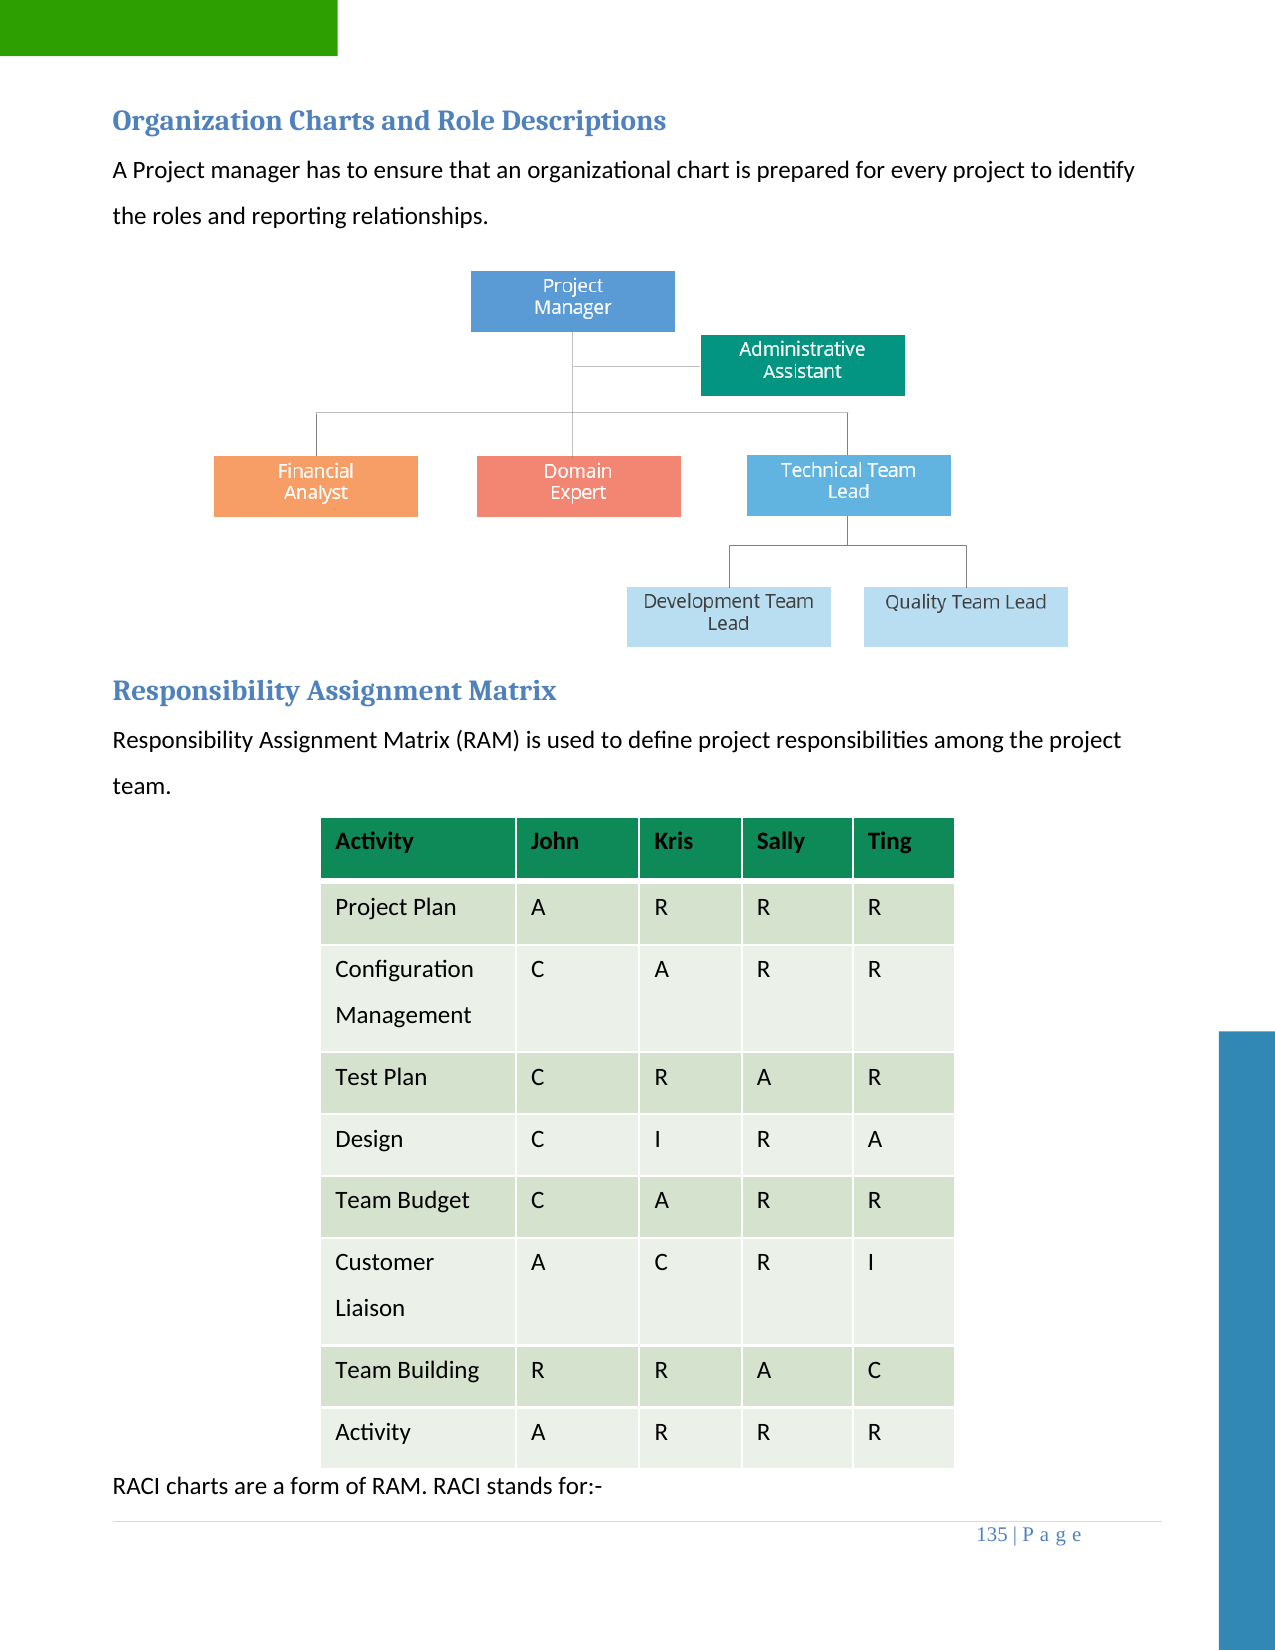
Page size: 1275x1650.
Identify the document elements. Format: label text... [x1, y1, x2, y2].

table_cell R [743, 884, 852, 944]
table_cell R [517, 1347, 638, 1406]
table_cell R [640, 884, 741, 944]
table_cell R [854, 884, 954, 944]
table_cell C [517, 1177, 638, 1237]
table_cell A [517, 1239, 638, 1344]
table_cell R [743, 1409, 852, 1468]
table_cell R [854, 946, 954, 1051]
table_cell R [640, 1409, 741, 1468]
table_cell I [640, 1115, 741, 1175]
table_header John [517, 818, 638, 878]
table_cell Configuration Management [321, 946, 515, 1051]
table_cell R [640, 1053, 741, 1113]
table_cell R [854, 1053, 954, 1113]
table_cell R [743, 1239, 852, 1344]
table_cell Activity [321, 1409, 515, 1468]
table_cell A [517, 884, 638, 944]
table_header Kris [640, 818, 741, 878]
text Responsibility Assignment Matrix (RAM) is used to define project responsibilities among the project team. [112, 724, 1162, 801]
table_cell I [854, 1239, 954, 1344]
text Organization Charts and Role Descriptions [112, 104, 1162, 137]
table_header Sally [743, 818, 852, 878]
table_cell C [517, 946, 638, 1051]
table_cell Test Plan [321, 1053, 515, 1113]
table_cell C [640, 1239, 741, 1344]
table_cell C [517, 1053, 638, 1113]
table_cell Team Budget [321, 1177, 515, 1237]
table_cell C [517, 1115, 638, 1175]
picture [192, 245, 1083, 674]
table_cell R [743, 946, 852, 1051]
table_cell A [640, 1177, 741, 1237]
table_cell A [517, 1409, 638, 1468]
table_header Ting [854, 818, 954, 878]
table_cell R [743, 1177, 852, 1237]
table_cell R [854, 1177, 954, 1237]
table_cell Design [321, 1115, 515, 1175]
table_cell C [854, 1347, 954, 1406]
table_header Activity [321, 818, 515, 878]
table_cell R [854, 1409, 954, 1468]
table_cell Project Plan [321, 884, 515, 944]
text A Project manager has to ensure that an organizational chart is prepared for every project to identify the roles and reporting relationships. [112, 154, 1162, 230]
text RACI charts are a form of RAM. RACI stands for:- [112, 1470, 1162, 1501]
table_cell R [743, 1115, 852, 1175]
text Responsibility Assignment Matrix [112, 674, 1162, 707]
table_cell A [743, 1347, 852, 1406]
table_cell A [854, 1115, 954, 1175]
table_cell R [640, 1347, 741, 1406]
table_cell A [743, 1053, 852, 1113]
table_cell Customer Liaison [321, 1239, 515, 1344]
table_cell Team Building [321, 1347, 515, 1406]
table_cell A [640, 946, 741, 1051]
